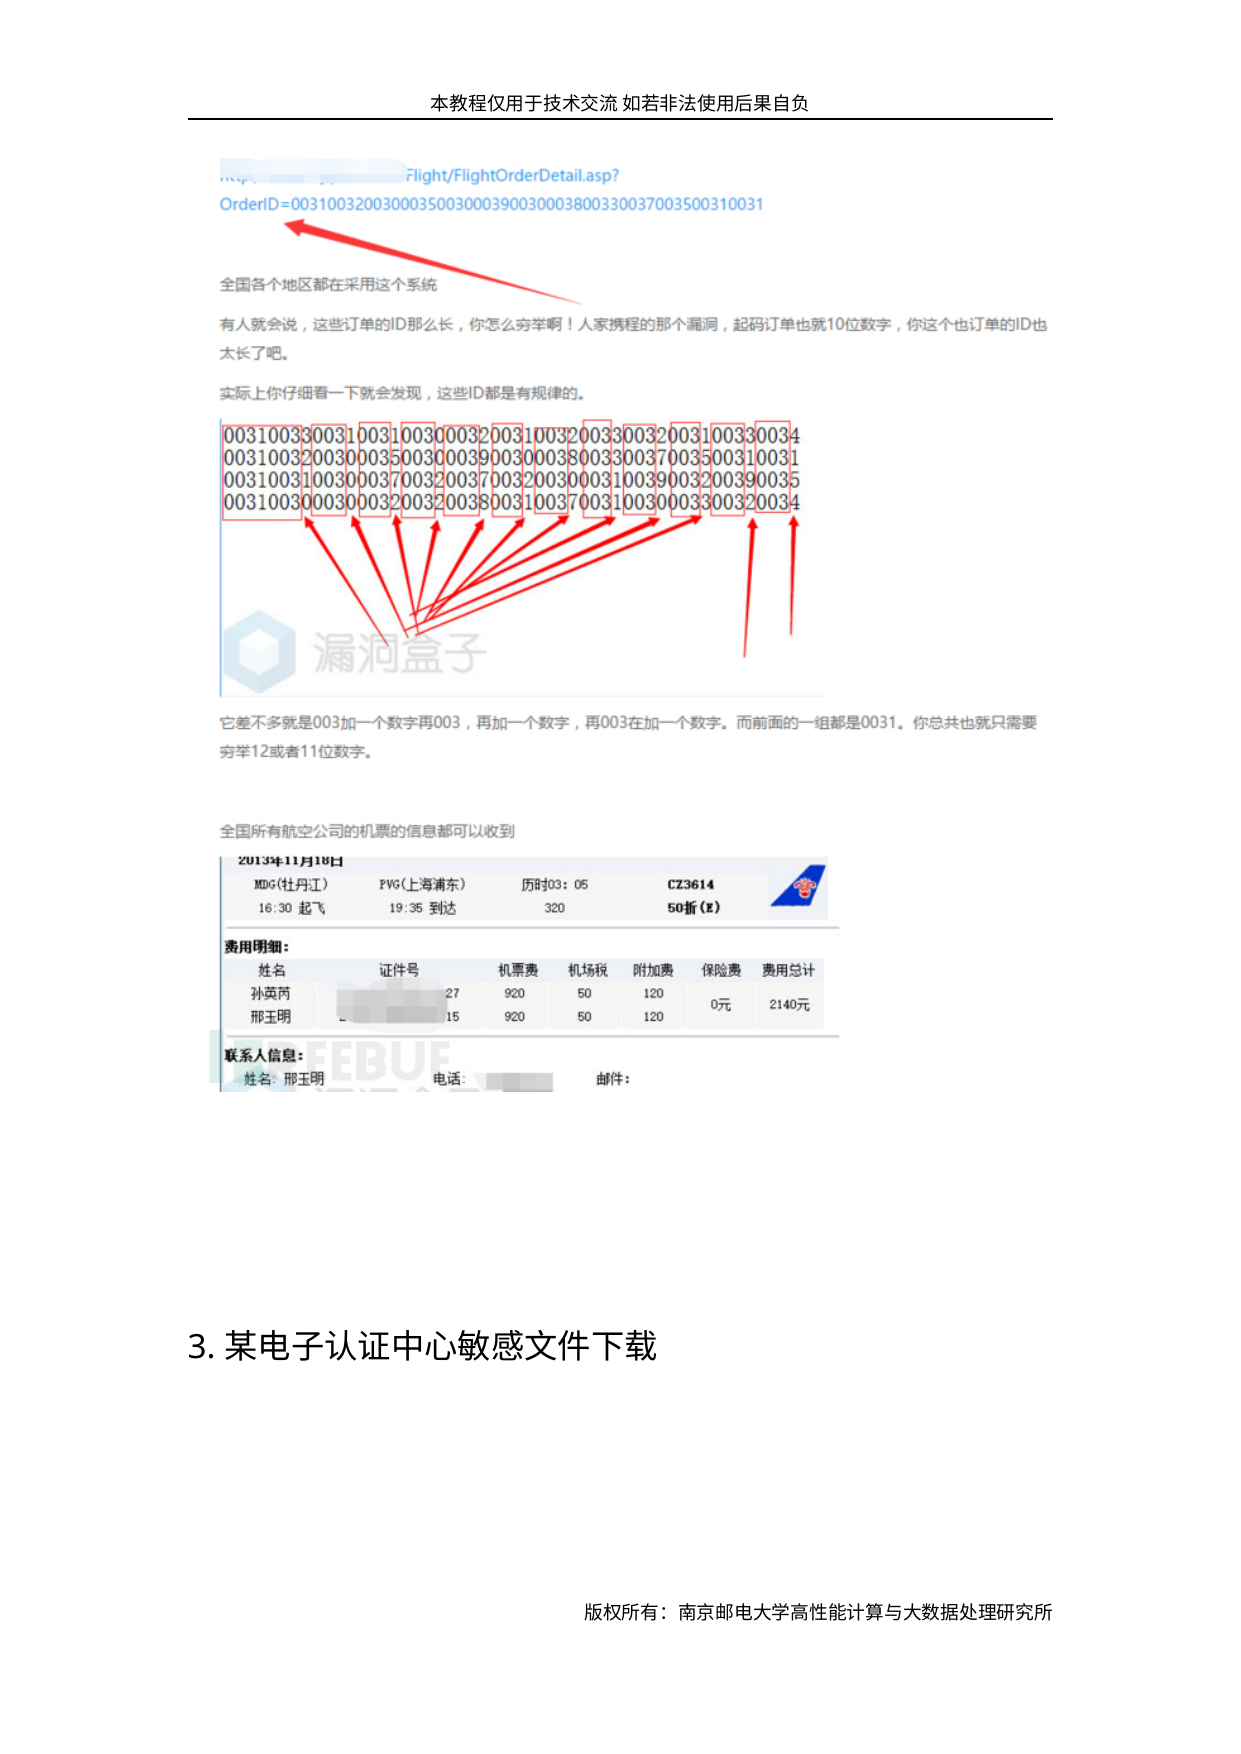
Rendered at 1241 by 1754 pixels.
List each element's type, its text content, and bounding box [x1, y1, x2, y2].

picture [187, 158, 1059, 1092]
text 3. 某电子认证中心敏感文件下载 [187, 1312, 1053, 1377]
